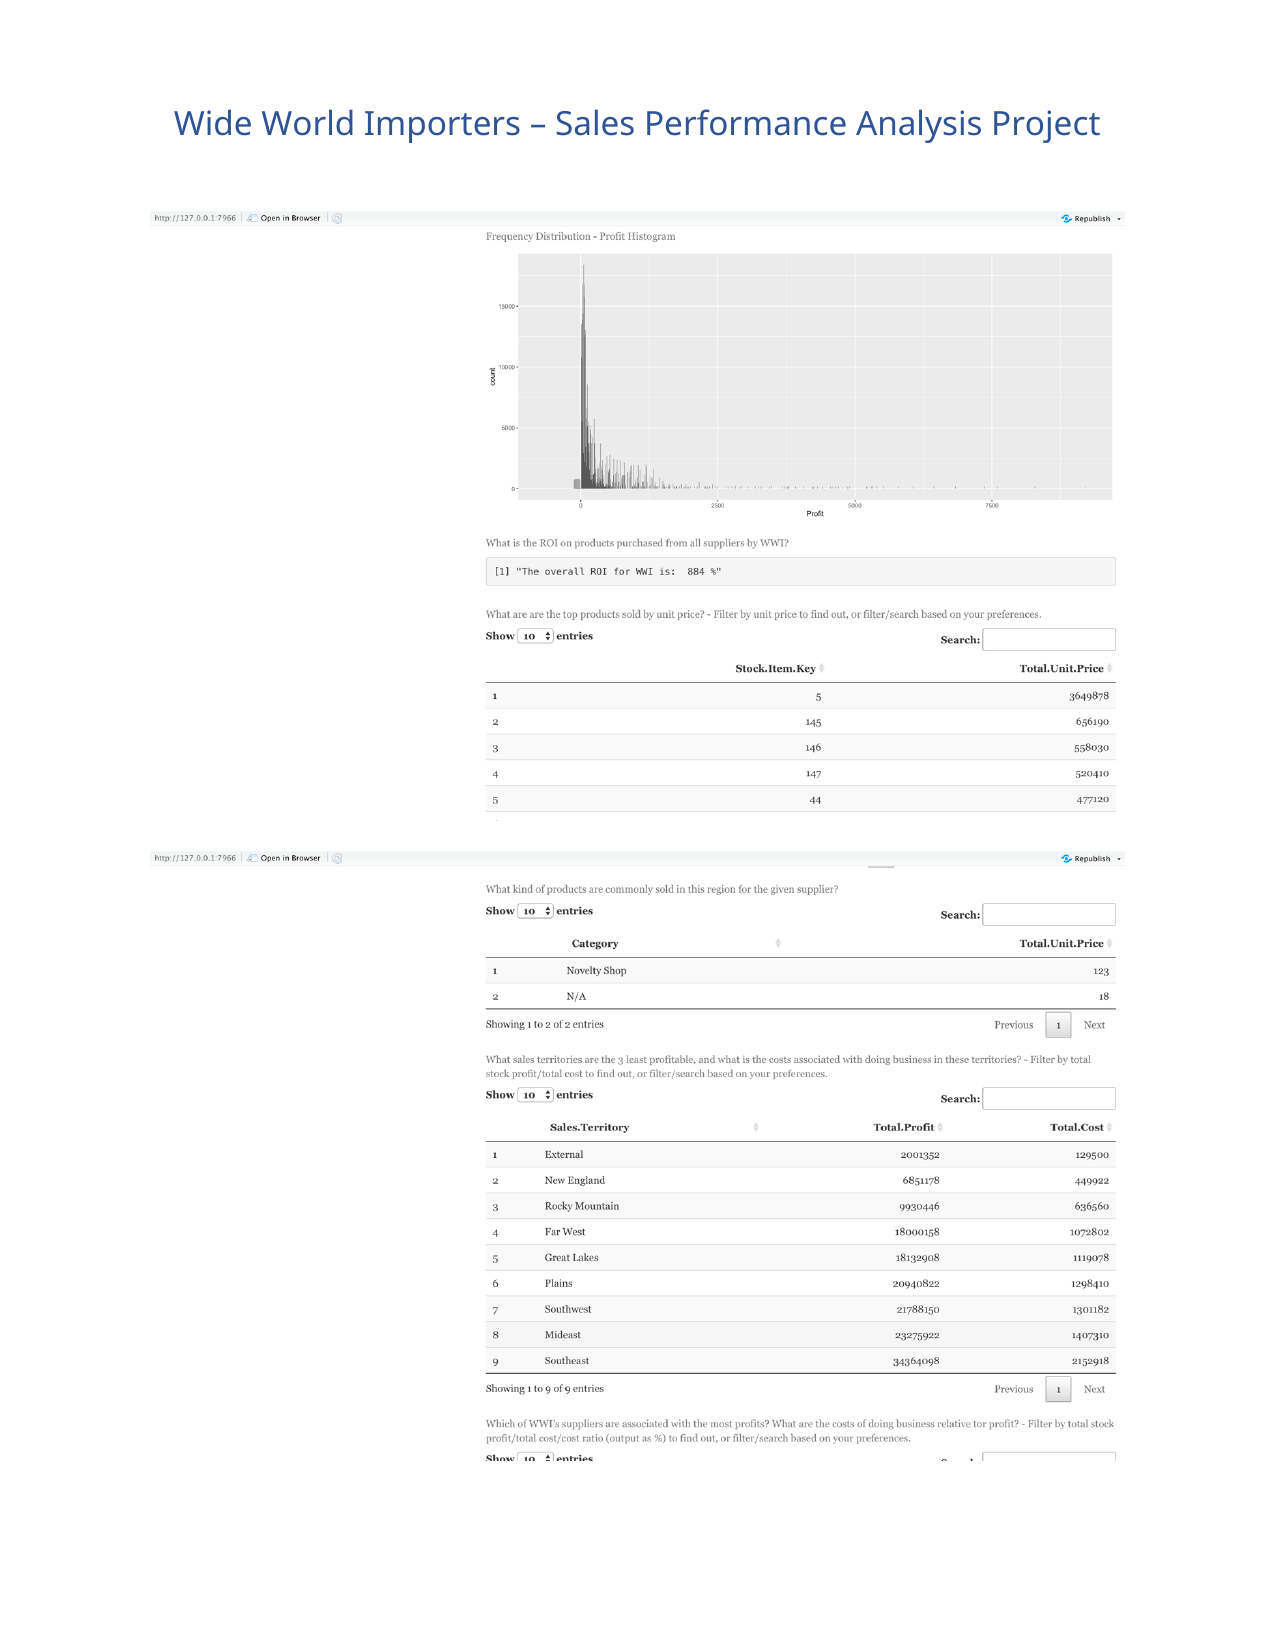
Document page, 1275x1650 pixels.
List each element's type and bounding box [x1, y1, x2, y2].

picture [150, 851, 1125, 1461]
picture [150, 211, 1125, 821]
